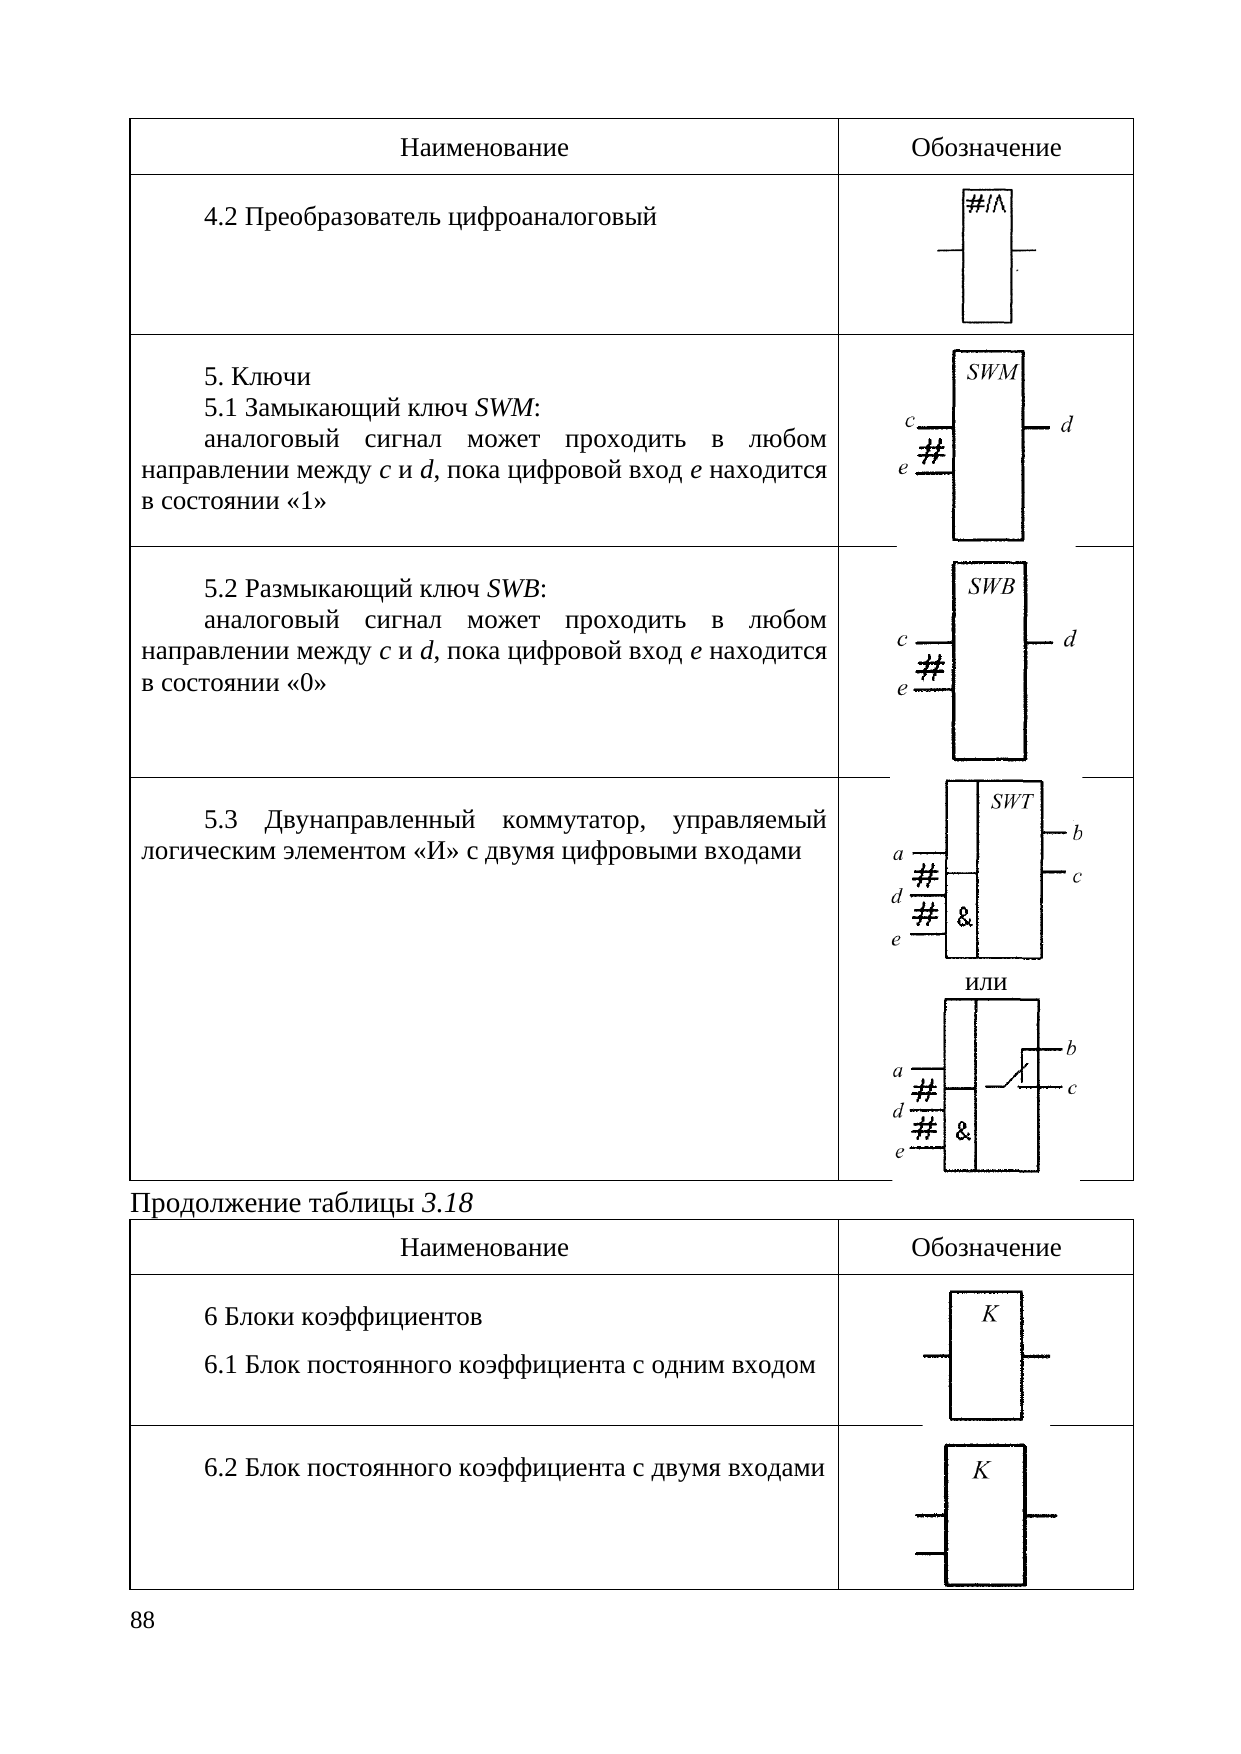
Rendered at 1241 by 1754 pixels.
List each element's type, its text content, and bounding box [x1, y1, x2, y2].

table_cell или [839, 778, 1133, 1180]
table_cell 4.2 Преобразователь цифроаналоговый [131, 175, 838, 334]
table_header Наименование [131, 119, 838, 173]
table_header Обозначение [839, 1220, 1133, 1274]
table_cell 6.2 Блок постоянного коэффициента с двумя входами [131, 1426, 838, 1589]
picture [892, 996, 1080, 1181]
table_cell [839, 1275, 1133, 1425]
table_cell [839, 335, 1133, 546]
picture [896, 347, 1076, 547]
picture [922, 1287, 1050, 1426]
picture [936, 187, 1037, 326]
table_cell [839, 1426, 1133, 1589]
table_cell 5.3 Двунаправленный коммутатор, управляемый логическим элементом «И» с двумя цифровыми входами [131, 778, 838, 1180]
table_cell [839, 175, 1133, 334]
table_cell 5.2 Размыкающий ключ SWB: аналоговый сигнал может проходить в любом направлении между с и d, пока цифровой вход е находится в состоянии «0» [131, 547, 838, 777]
picture [890, 777, 1083, 966]
picture [915, 1438, 1058, 1589]
table_header Обозначение [839, 119, 1133, 173]
table_cell 5. Ключи 5.1 Замыкающий ключ SWM: аналоговый сигнал может проходить в любом направлении между с и d, пока цифровой вход е находится в состоянии «1» [131, 335, 838, 546]
table_header Наименование [131, 1220, 838, 1274]
table_cell 6 Блоки коэффициентов 6.1 Блок постоянного коэффициента с одним входом [131, 1275, 838, 1425]
text Продолжение таблицы 3.18 [130, 1185, 1134, 1219]
picture [895, 559, 1078, 765]
table_cell [839, 547, 1133, 777]
